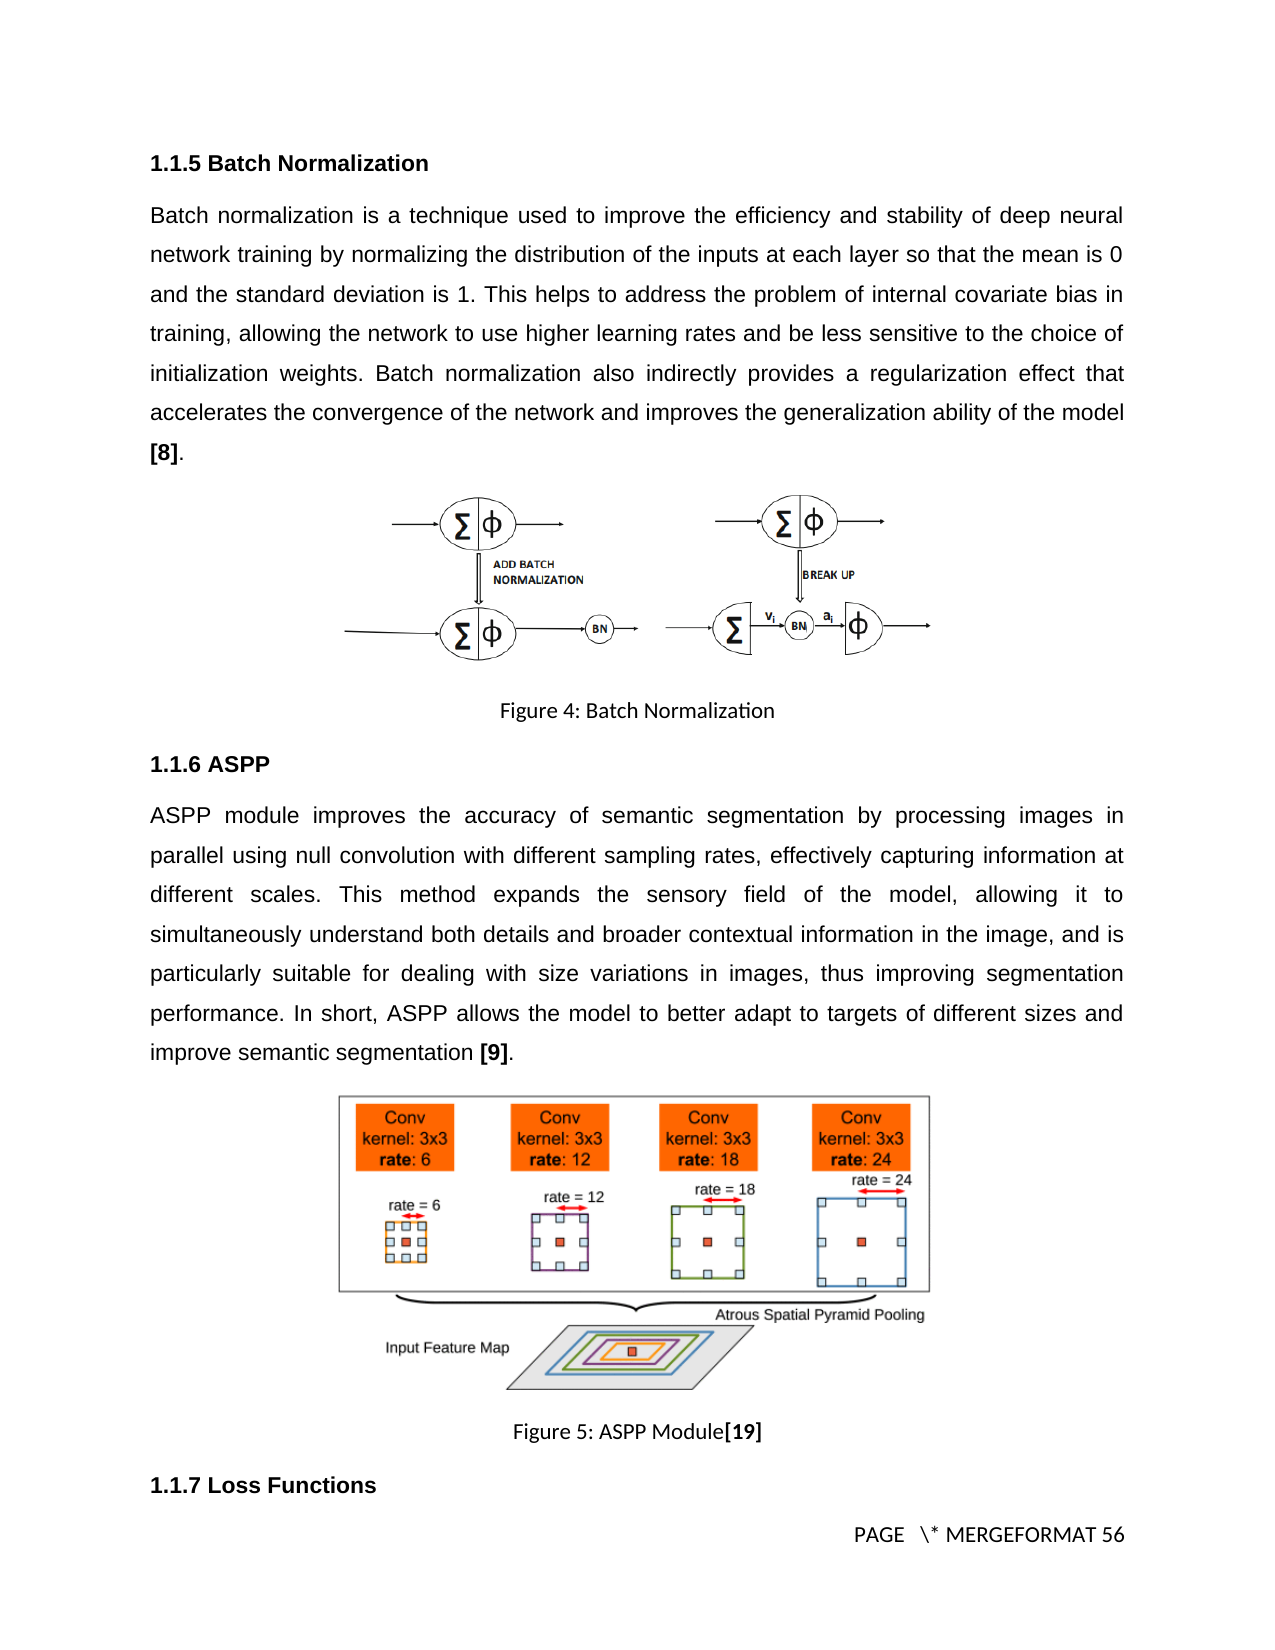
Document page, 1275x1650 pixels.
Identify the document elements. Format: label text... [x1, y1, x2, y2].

text Figure 5: ASPP Module[19] [150, 1417, 1125, 1446]
list ASPP [150, 751, 1125, 777]
list Loss Functions [150, 1472, 1125, 1498]
text ASPP module improves the accuracy of semantic segmentation by processing images in parallel using null convolution with different sampling rates, effectively capturing information at different scales. This method expands the sensory field of the model, allowing it to simultaneously understand both details and broader contextual information in the image, and is particularly suitable for dealing with size variations in images, thus improving segmentation performance. In short, ASPP allows the model to better adapt to targets of different sizes and improve semantic segmentation [9]. [150, 802, 1125, 1066]
text Figure 4: Batch Normalization [150, 696, 1125, 724]
text Batch normalization is a technique used to improve the efficiency and stability of deep neural network training by normalizing the distribution of the inputs at each layer so that the mean is 0 and the standard deviation is 1. This helps to address the problem of internal covariate bias in training, allowing the network to use higher learning rates and be less sensitive to the choice of initialization weights. Batch normalization also indirectly provides a regularization effect that accelerates the convergence of the network and improves the generalization ability of the model [8]. [150, 202, 1125, 465]
picture [335, 490, 940, 670]
list Batch Normalization [150, 150, 1125, 176]
picture [329, 1091, 946, 1391]
